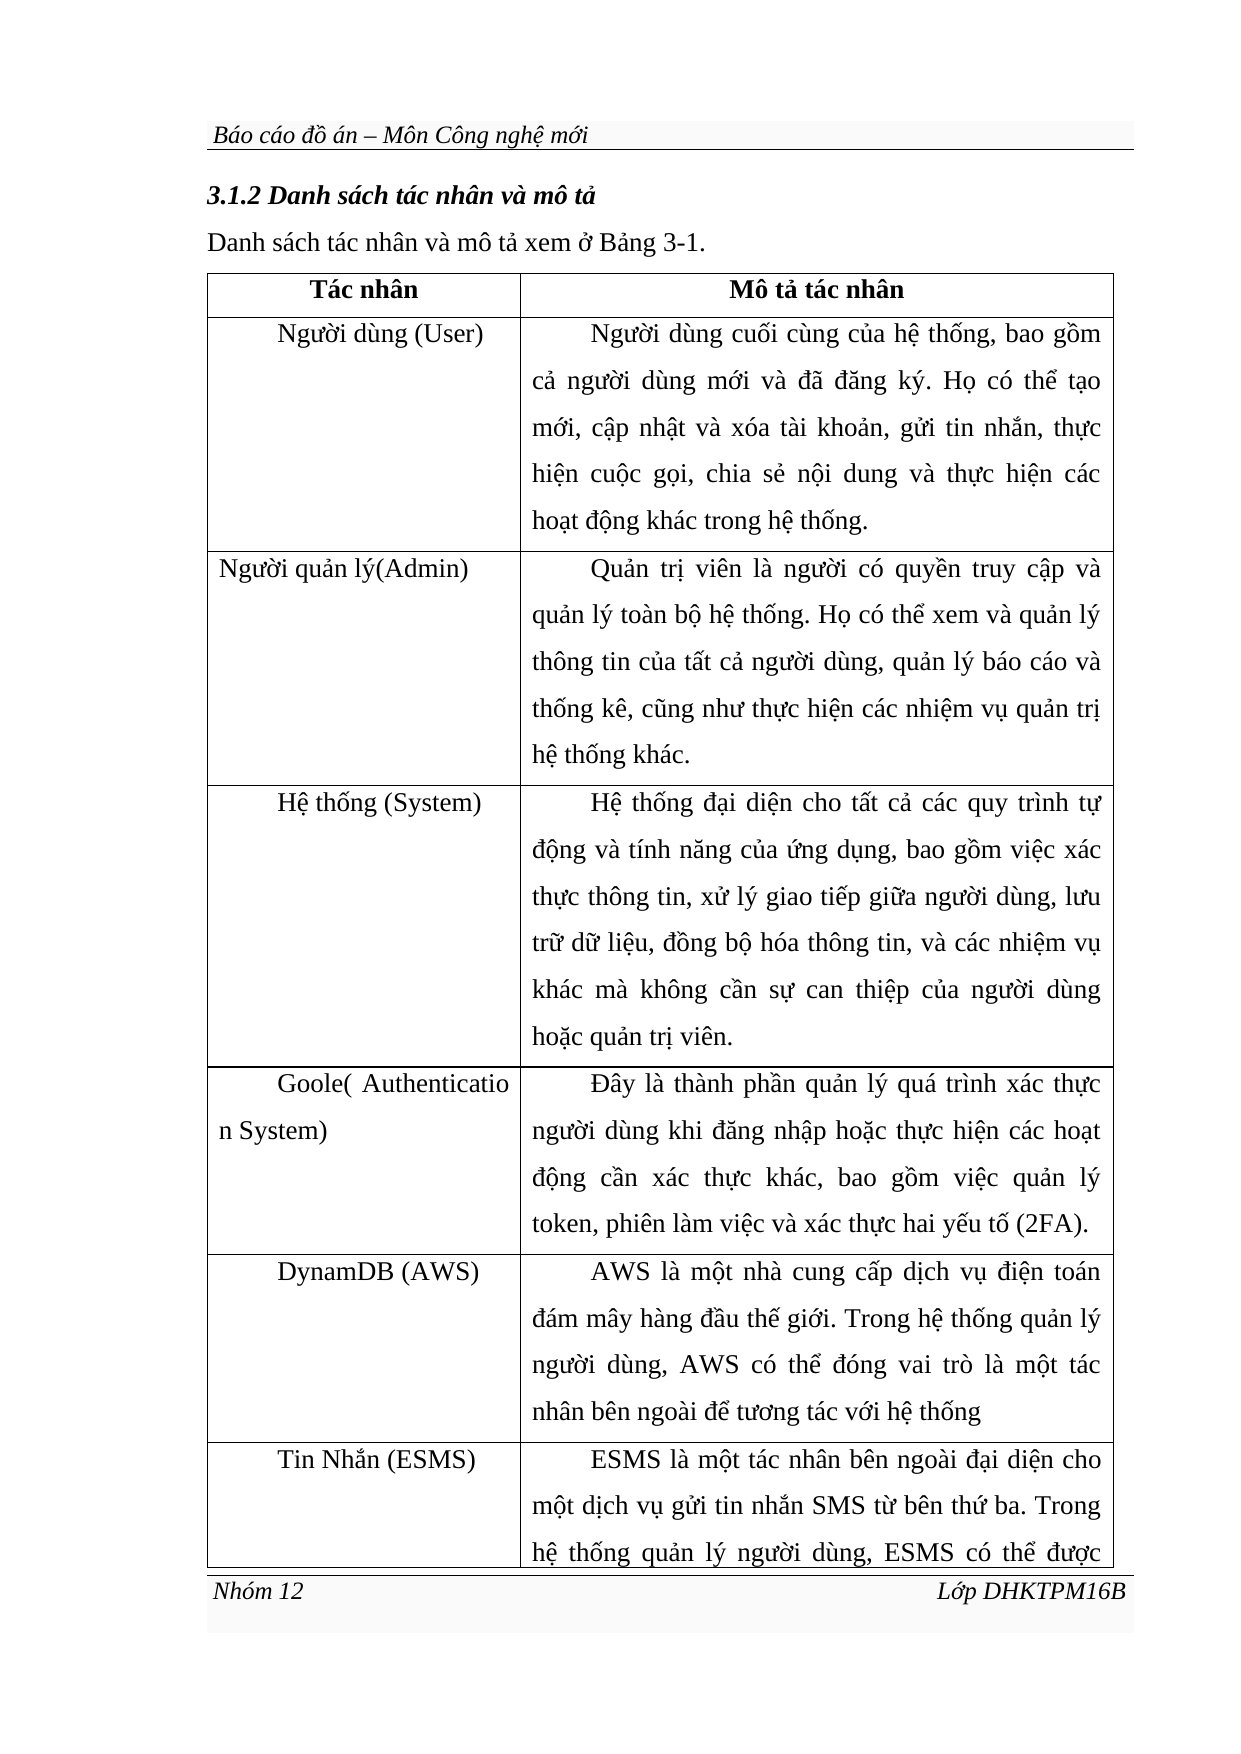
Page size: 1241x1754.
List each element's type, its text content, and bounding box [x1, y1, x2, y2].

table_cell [521, 1443, 1113, 1567]
table_cell Hệ thống (System) [208, 786, 520, 1066]
table_cell Hệ thống đại diện cho tất cả các quy trình tự động và tính năng của ứng dụng, bao gồm việc xác thực thông tin, xử lý giao tiếp giữa người dùng, lưu trữ dữ liệu, đồng bộ hóa thông tin, và các nhiệm vụ khác mà không cần sự can thiệp của người dùng hoặc quản trị viên. [521, 786, 1113, 1066]
table_cell Người quản lý(Admin) [208, 552, 520, 785]
text Danh sách tác nhân và mô tả xem ở Bảng 3-1. [207, 226, 1122, 257]
subtitle Danh sách tác nhân và mô tả [207, 179, 1122, 210]
table_cell Quản trị viên là người có quyền truy cập và quản lý toàn bộ hệ thống. Họ có thể xem và quản lý thông tin của tất cả người dùng, quản lý báo cáo và thống kê, cũng như thực hiện các nhiệm vụ quản trị hệ thống khác. [521, 552, 1113, 785]
table_cell Tin Nhắn (ESMS) [208, 1443, 520, 1567]
table_cell Goole( Authentication System) [208, 1068, 520, 1254]
table_header Mô tả tác nhân [521, 274, 1113, 317]
table_cell DynamDB (AWS) [208, 1255, 520, 1442]
table_cell AWS là một nhà cung cấp dịch vụ điện toán đám mây hàng đầu thế giới. Trong hệ thống quản lý người dùng, AWS có thể đóng vai trò là một tác nhân bên ngoài để tương tác với hệ thống [521, 1255, 1113, 1442]
table_cell Người dùng cuối cùng của hệ thống, bao gồm cả người dùng mới và đã đăng ký. Họ có thể tạo mới, cập nhật và xóa tài khoản, gửi tin nhắn, thực hiện cuộc gọi, chia sẻ nội dung và thực hiện các hoạt động khác trong hệ thống. [521, 318, 1113, 551]
table_header Tác nhân [208, 274, 520, 317]
table_cell Đây là thành phần quản lý quá trình xác thực người dùng khi đăng nhập hoặc thực hiện các hoạt động cần xác thực khác, bao gồm việc quản lý token, phiên làm việc và xác thực hai yếu tố (2FA). [521, 1068, 1113, 1254]
table_cell Người dùng (User) [208, 318, 520, 551]
